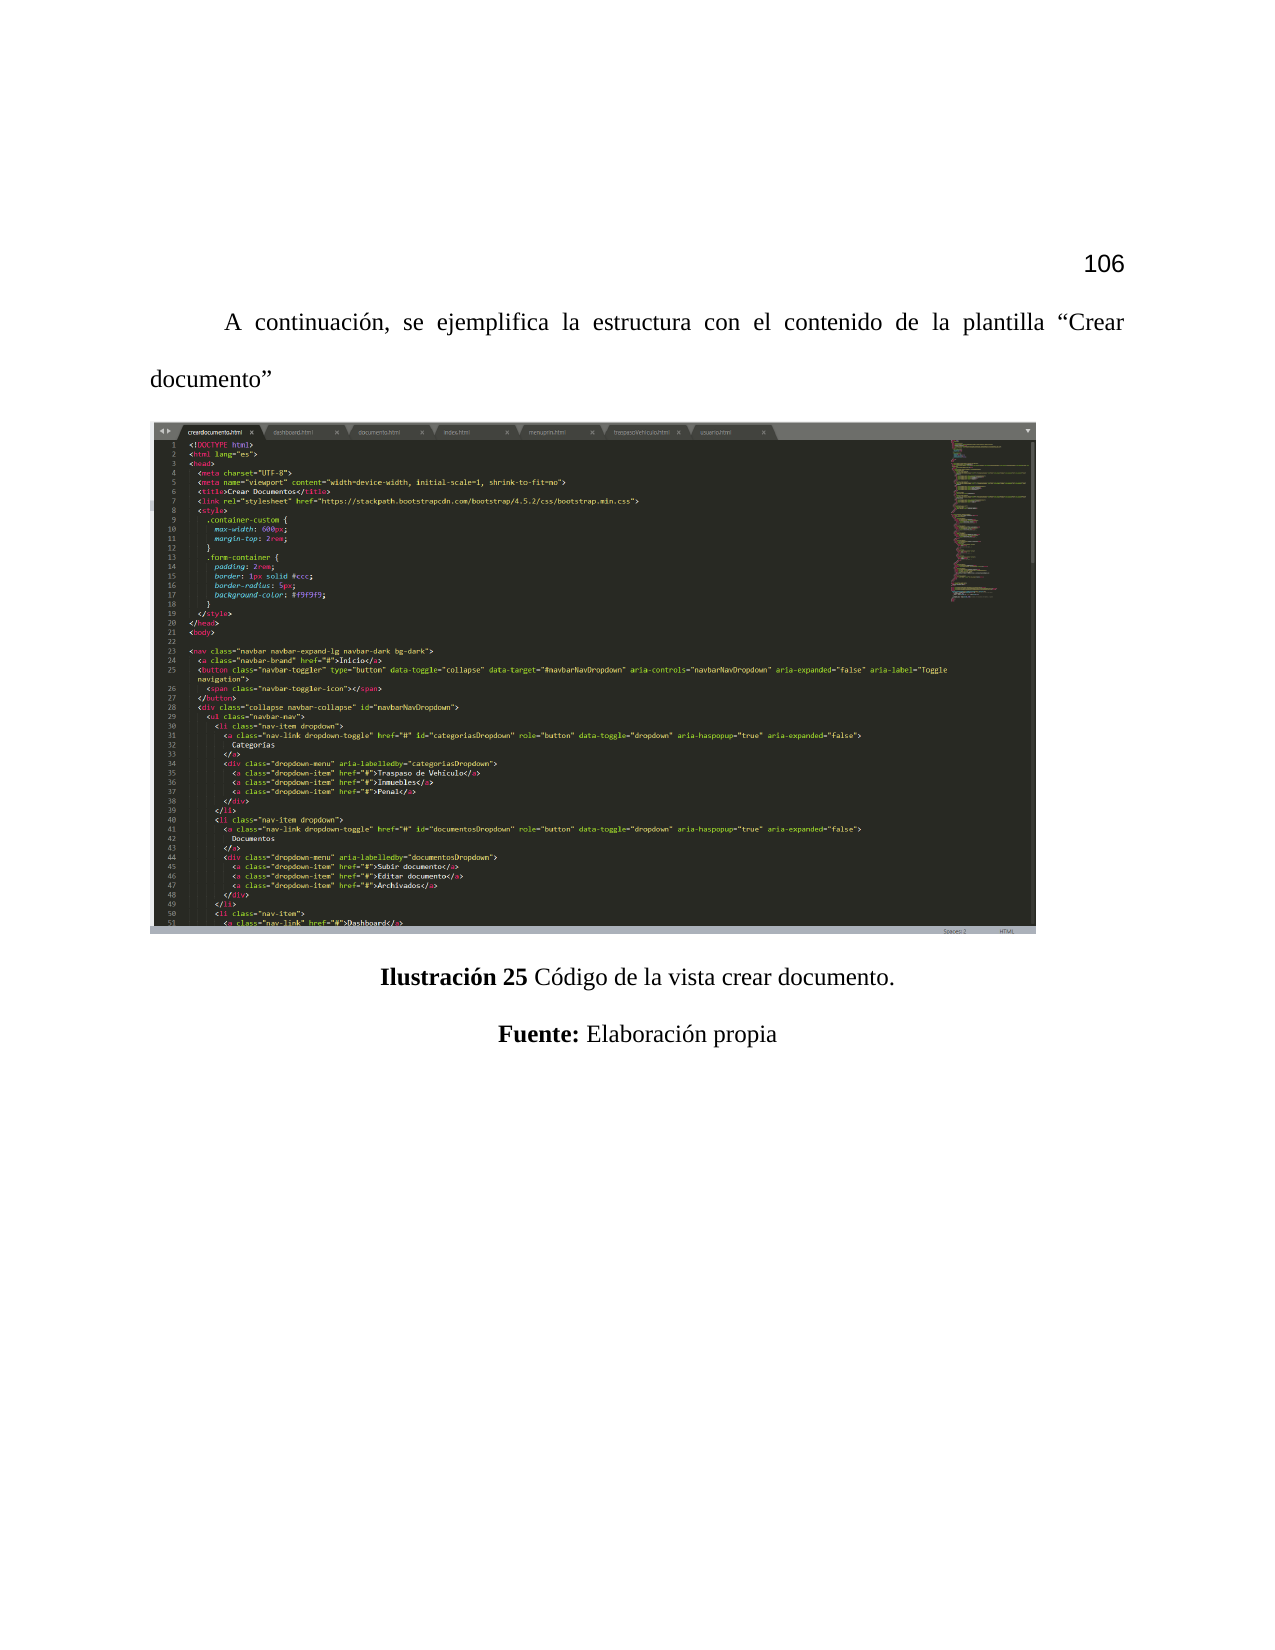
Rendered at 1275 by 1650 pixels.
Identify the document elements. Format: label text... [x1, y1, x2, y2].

picture [150, 421, 1036, 934]
text Ilustración 25 Código de la vista crear documento. [150, 962, 1125, 991]
text A continuación, se ejemplifica la estructura con el contenido de la plantilla “Crear documento” [150, 307, 1125, 393]
text Fuente: Elaboración propia [150, 1019, 1125, 1048]
